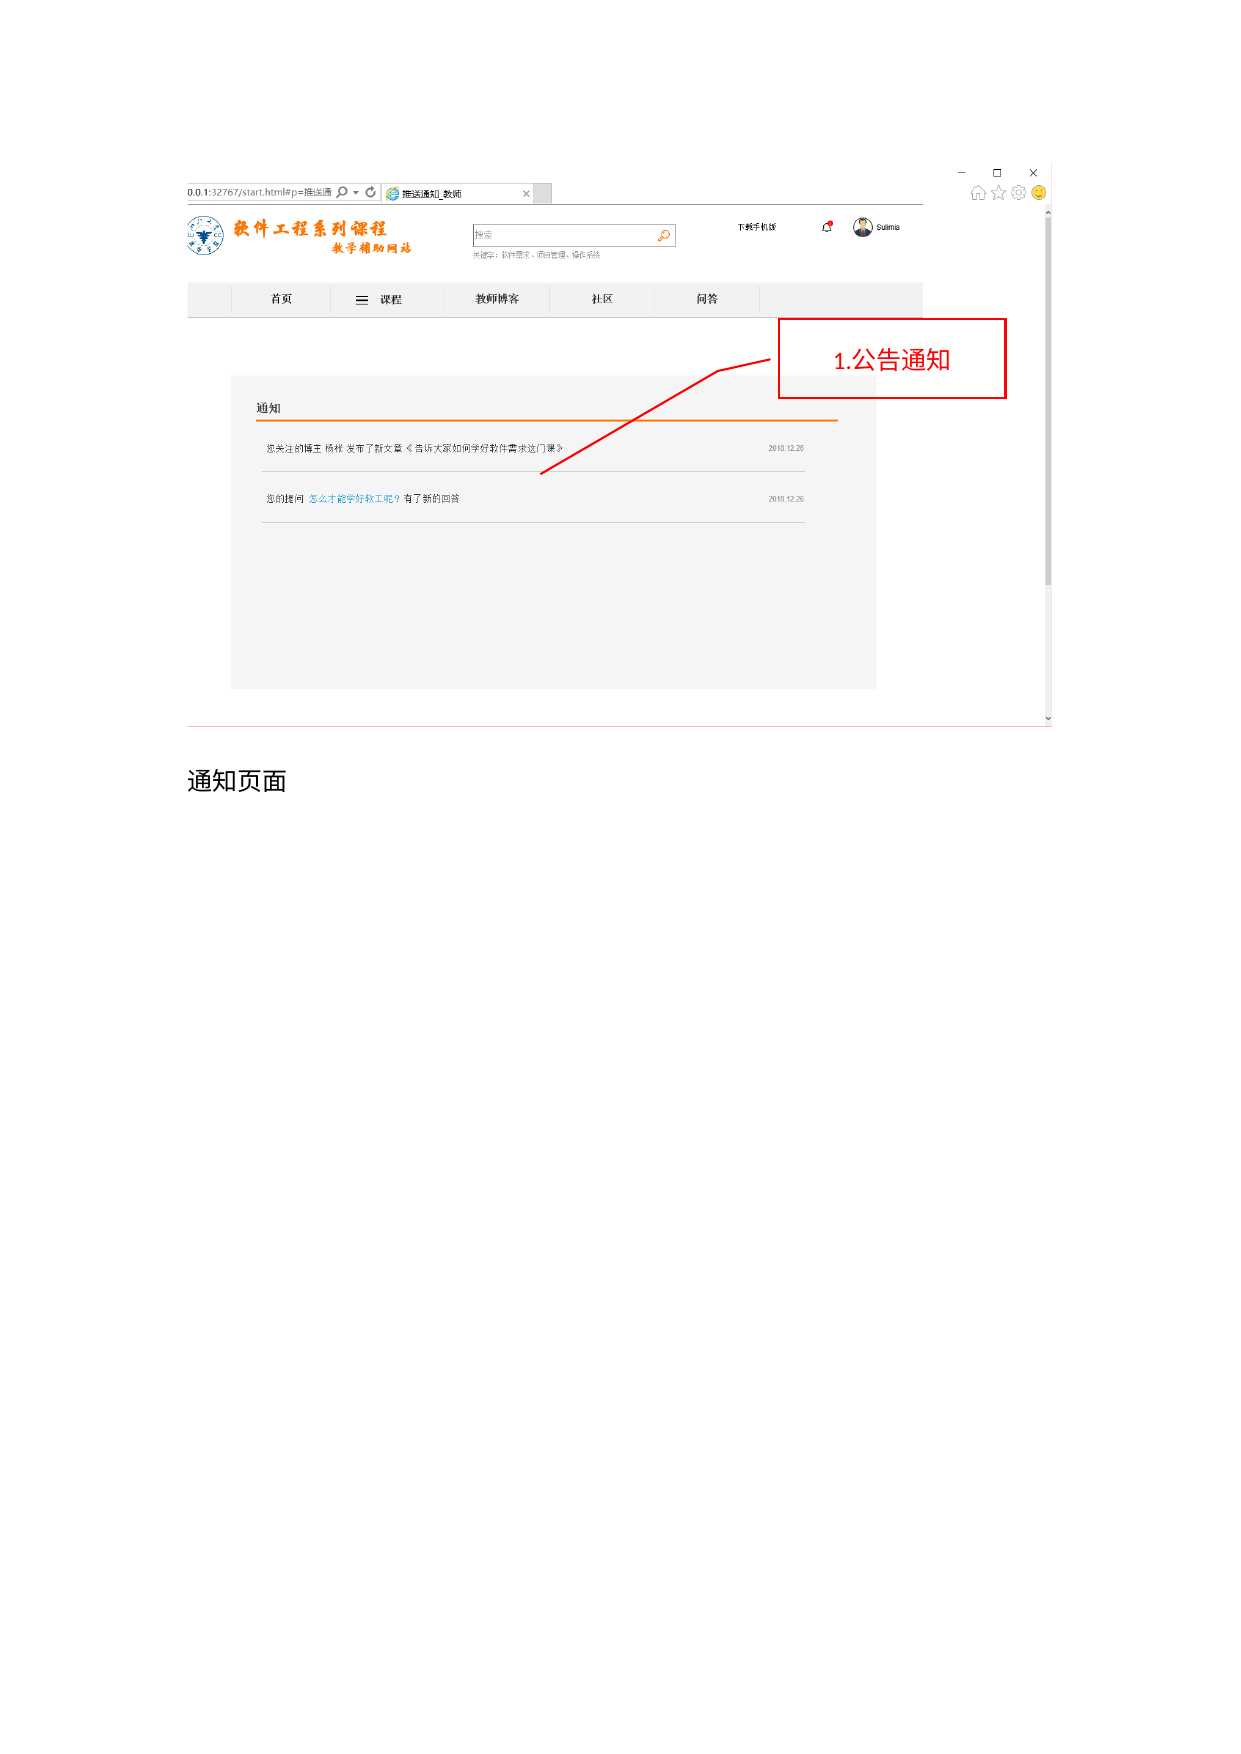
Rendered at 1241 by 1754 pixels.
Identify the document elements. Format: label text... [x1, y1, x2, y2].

text 通知页面 [187, 747, 1053, 812]
picture [187, 162, 1052, 727]
